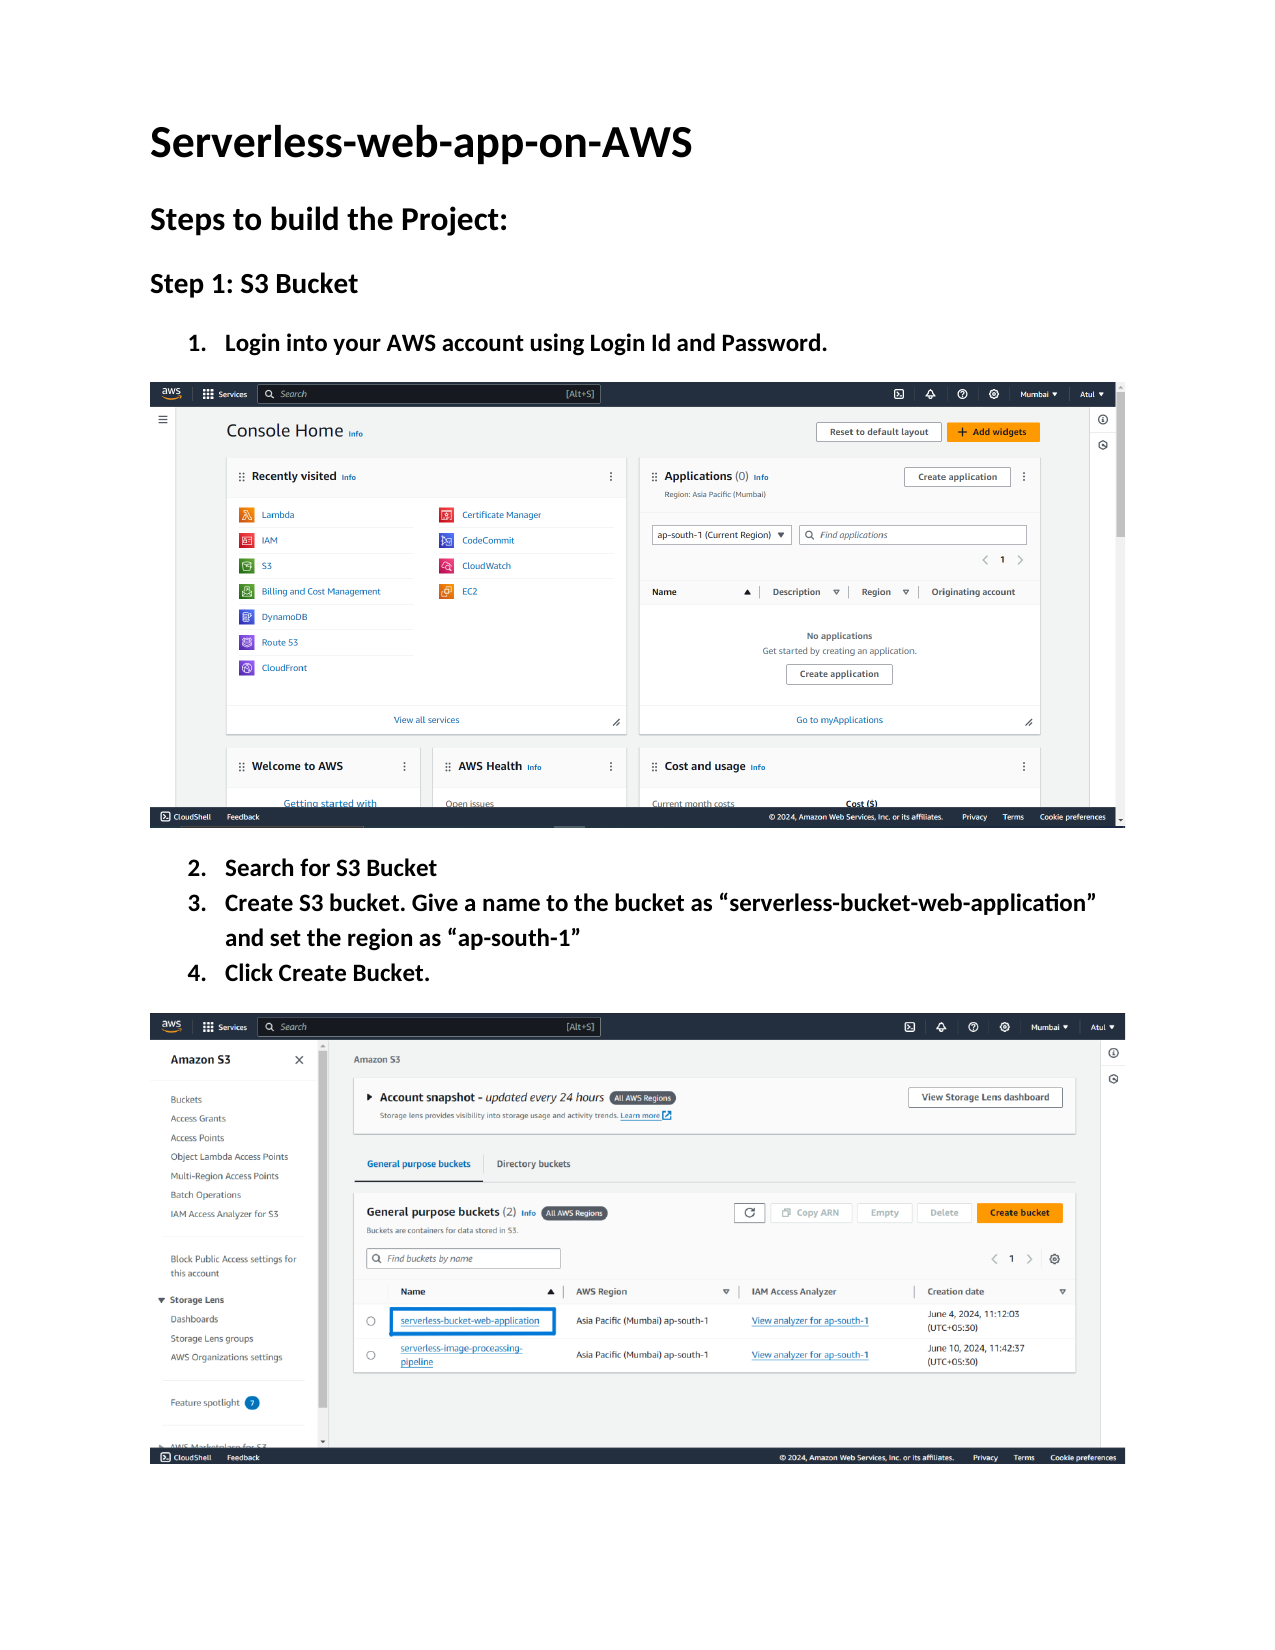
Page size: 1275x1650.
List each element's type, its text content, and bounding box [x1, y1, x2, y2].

picture [150, 1013, 1126, 1464]
text Step 1: S3 Bucket [150, 265, 1125, 301]
picture [150, 382, 1125, 828]
text Steps to build the Project: [150, 198, 1125, 238]
list Create S3 bucket. Give a name to the bucket as “serverless-bucket-web-application” and set the region as “ap-south-1” [187, 887, 1125, 953]
list Search for S3 Bucket [187, 852, 1125, 883]
list Login into your AWS account using Login Id and Password. [187, 327, 1125, 357]
list Click Create Bucket. [187, 957, 1125, 988]
text Serverless-web-app-on-AWS [150, 112, 1125, 168]
